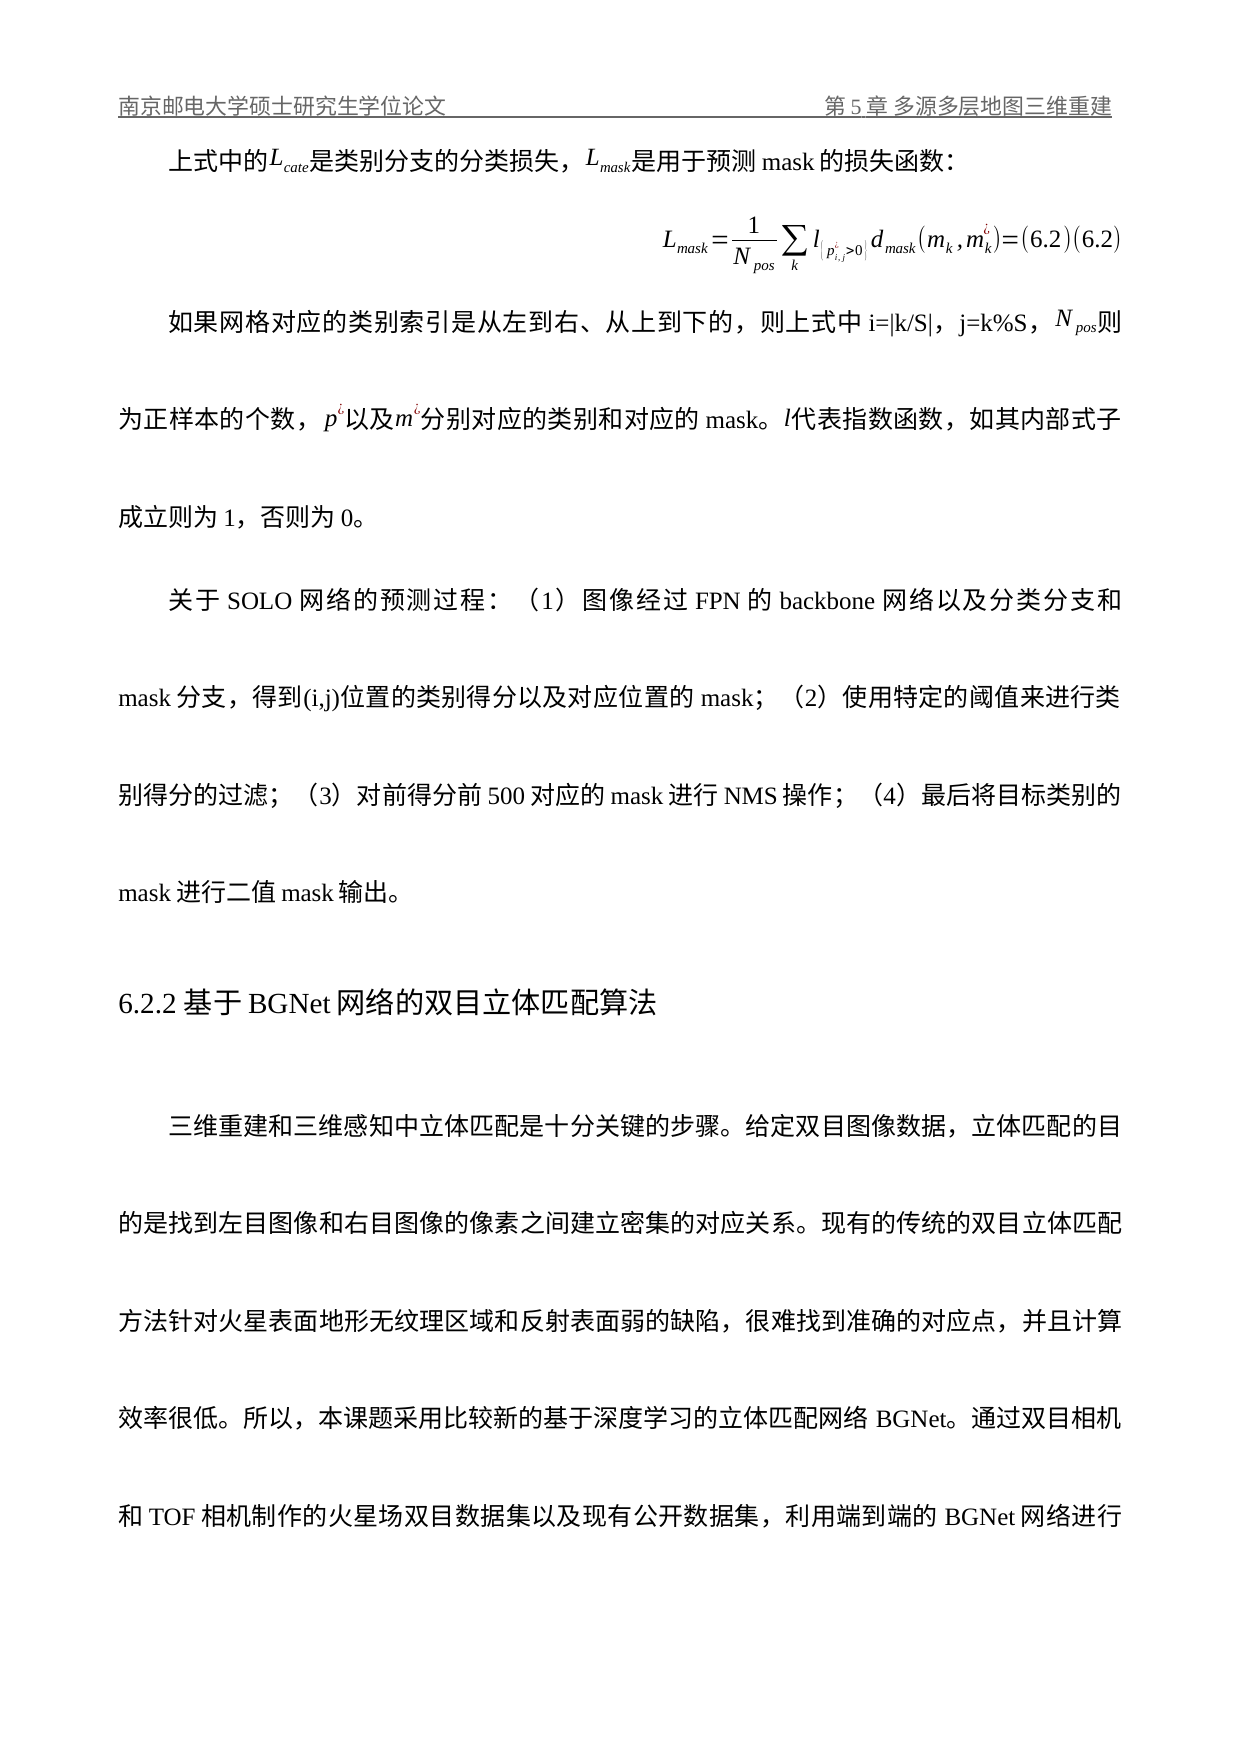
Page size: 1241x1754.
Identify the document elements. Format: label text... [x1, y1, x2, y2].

text 基于BGNet网络的双目立体匹配算法 [118, 969, 1122, 1034]
text 如果网格对应的类别索引是从左到右、从上到下的，则上式中i=|k/S|，j=k%S，则为正样本的个数，以及分别对应的类别和对应的mask。代表指数函数，如其内部式子成立则为1，否则为0。 [118, 288, 1122, 548]
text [118, 1092, 1122, 1547]
text 上式中的是类别分支的分类损失，是用于预测mask的损失函数： [118, 127, 1122, 192]
text 关于SOLO网络的预测过程：（1）图像经过FPN的backbone网络以及分类分支和mask分支，得到(i,j)位置的类别得分以及对应位置的mask；（2）使用特定的阈值来进行类别得分的过滤；（3）对前得分前500对应的mask进行NMS操作；（4）最后将目标类别的mask进行二值mask输出。 [118, 566, 1122, 923]
